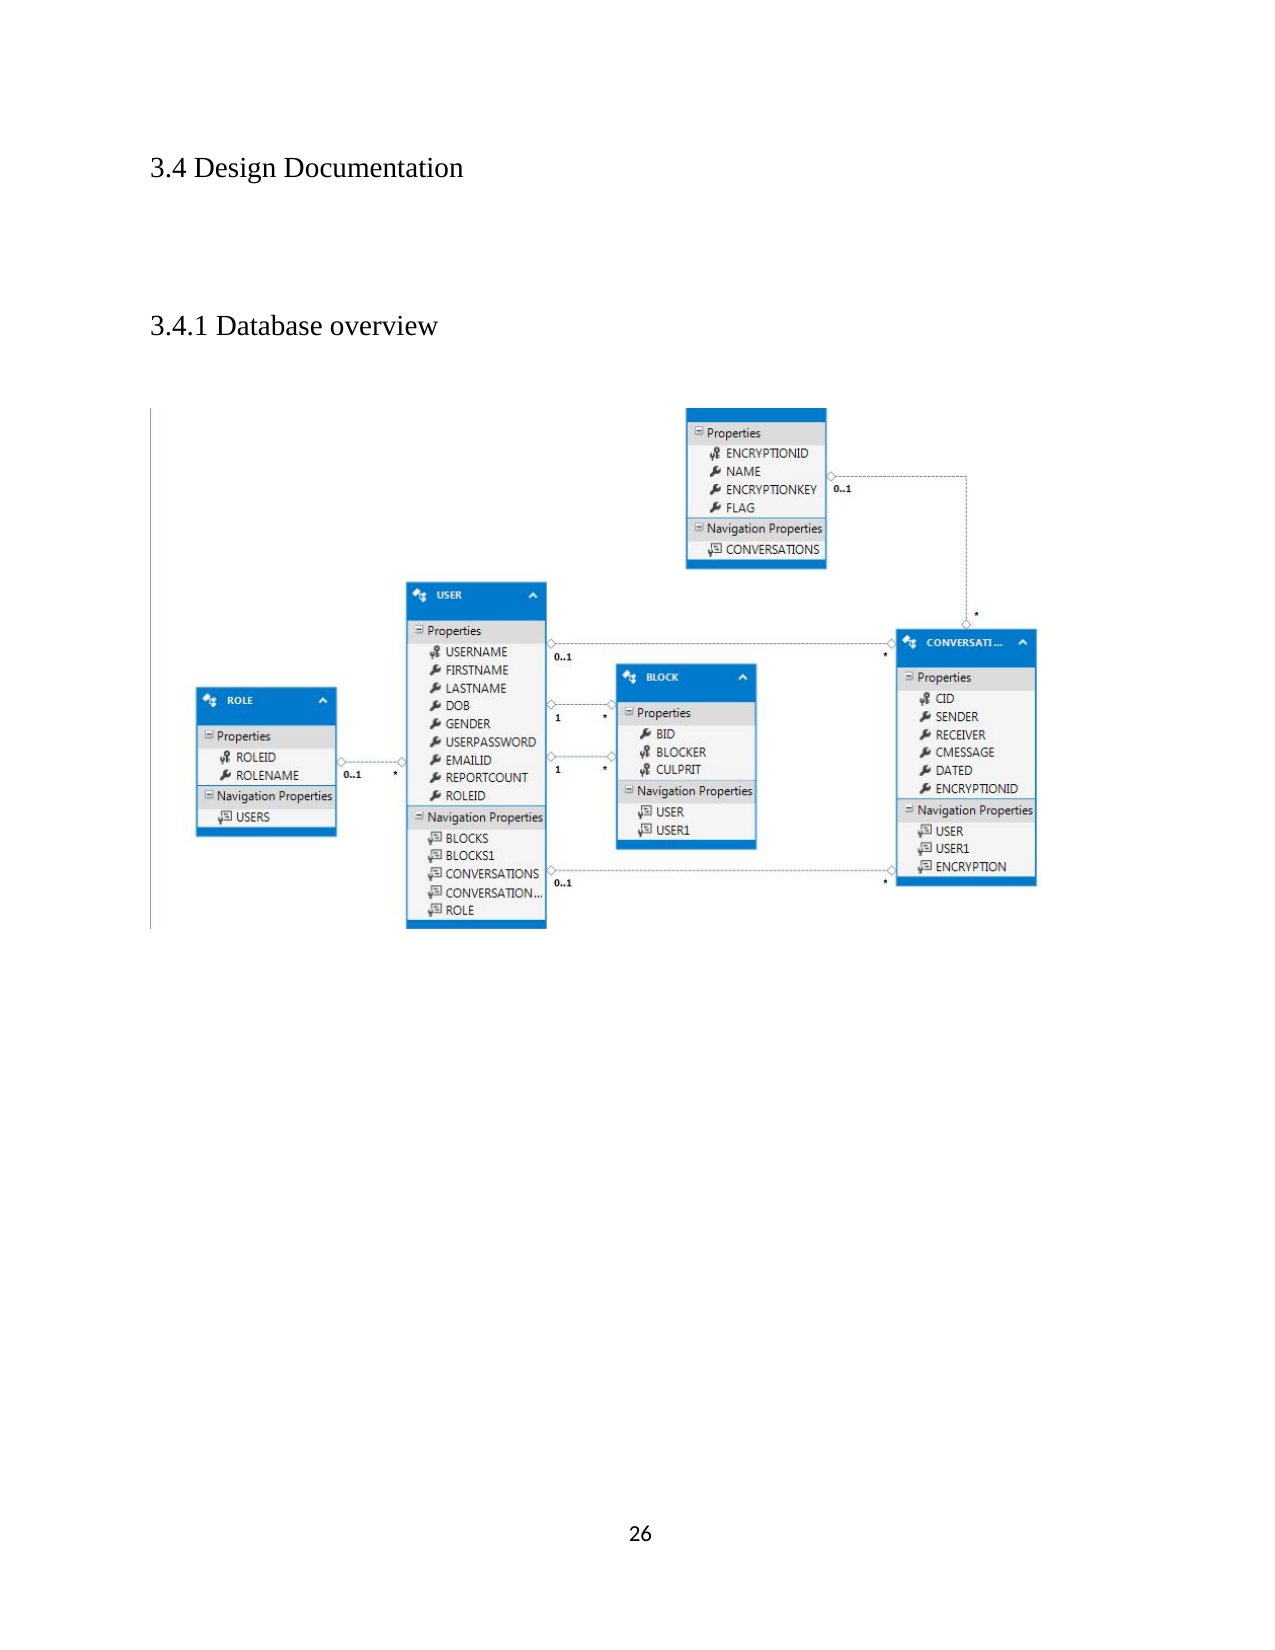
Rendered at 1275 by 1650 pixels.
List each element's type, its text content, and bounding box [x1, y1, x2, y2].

picture [150, 408, 1124, 929]
text 3.4.1 Database overview [150, 308, 1125, 342]
text 3.4 Design Documentation [150, 150, 1125, 183]
